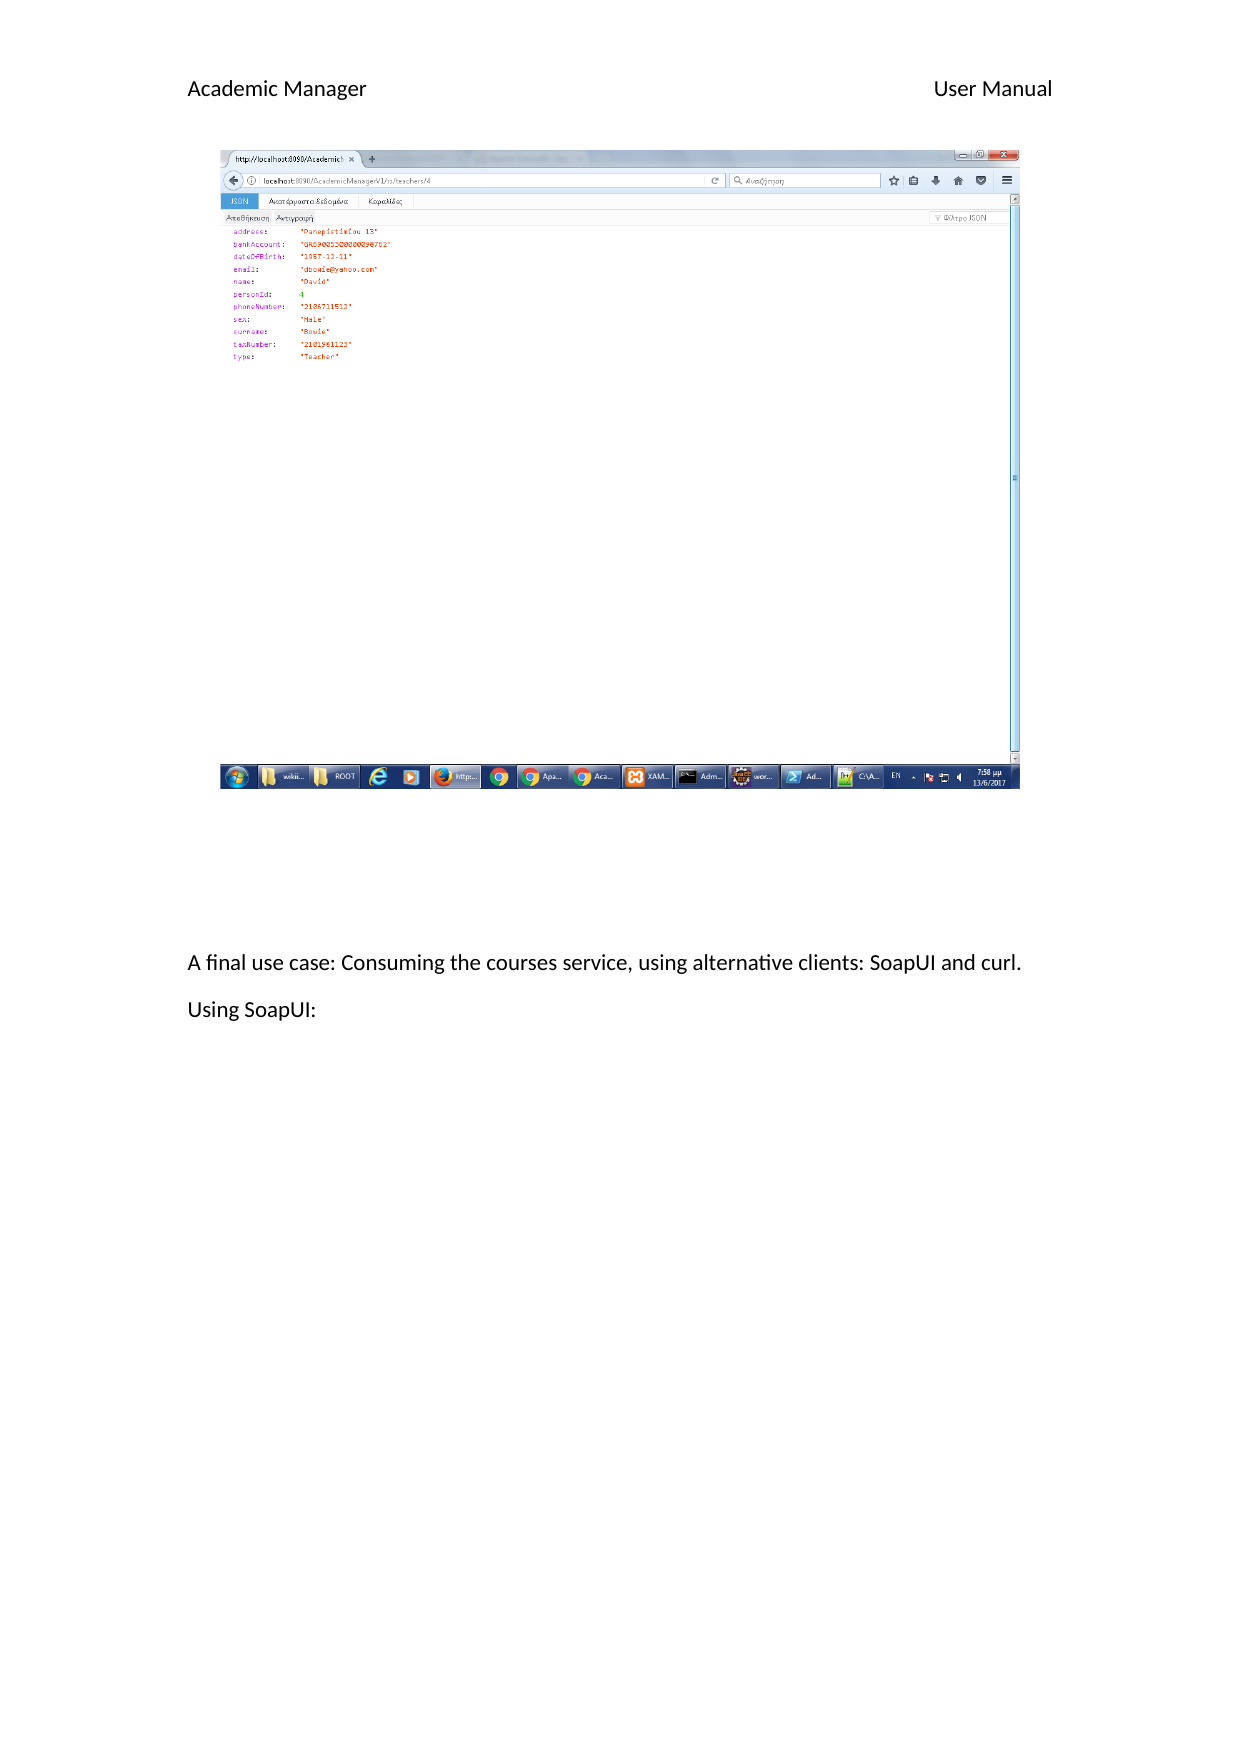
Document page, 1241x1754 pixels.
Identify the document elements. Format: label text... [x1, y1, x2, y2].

picture [220, 150, 1020, 789]
text Using SoapUI: [187, 995, 1053, 1023]
text A final use case: Consuming the courses service, using alternative clients: SoapUI and curl. [187, 948, 1053, 977]
